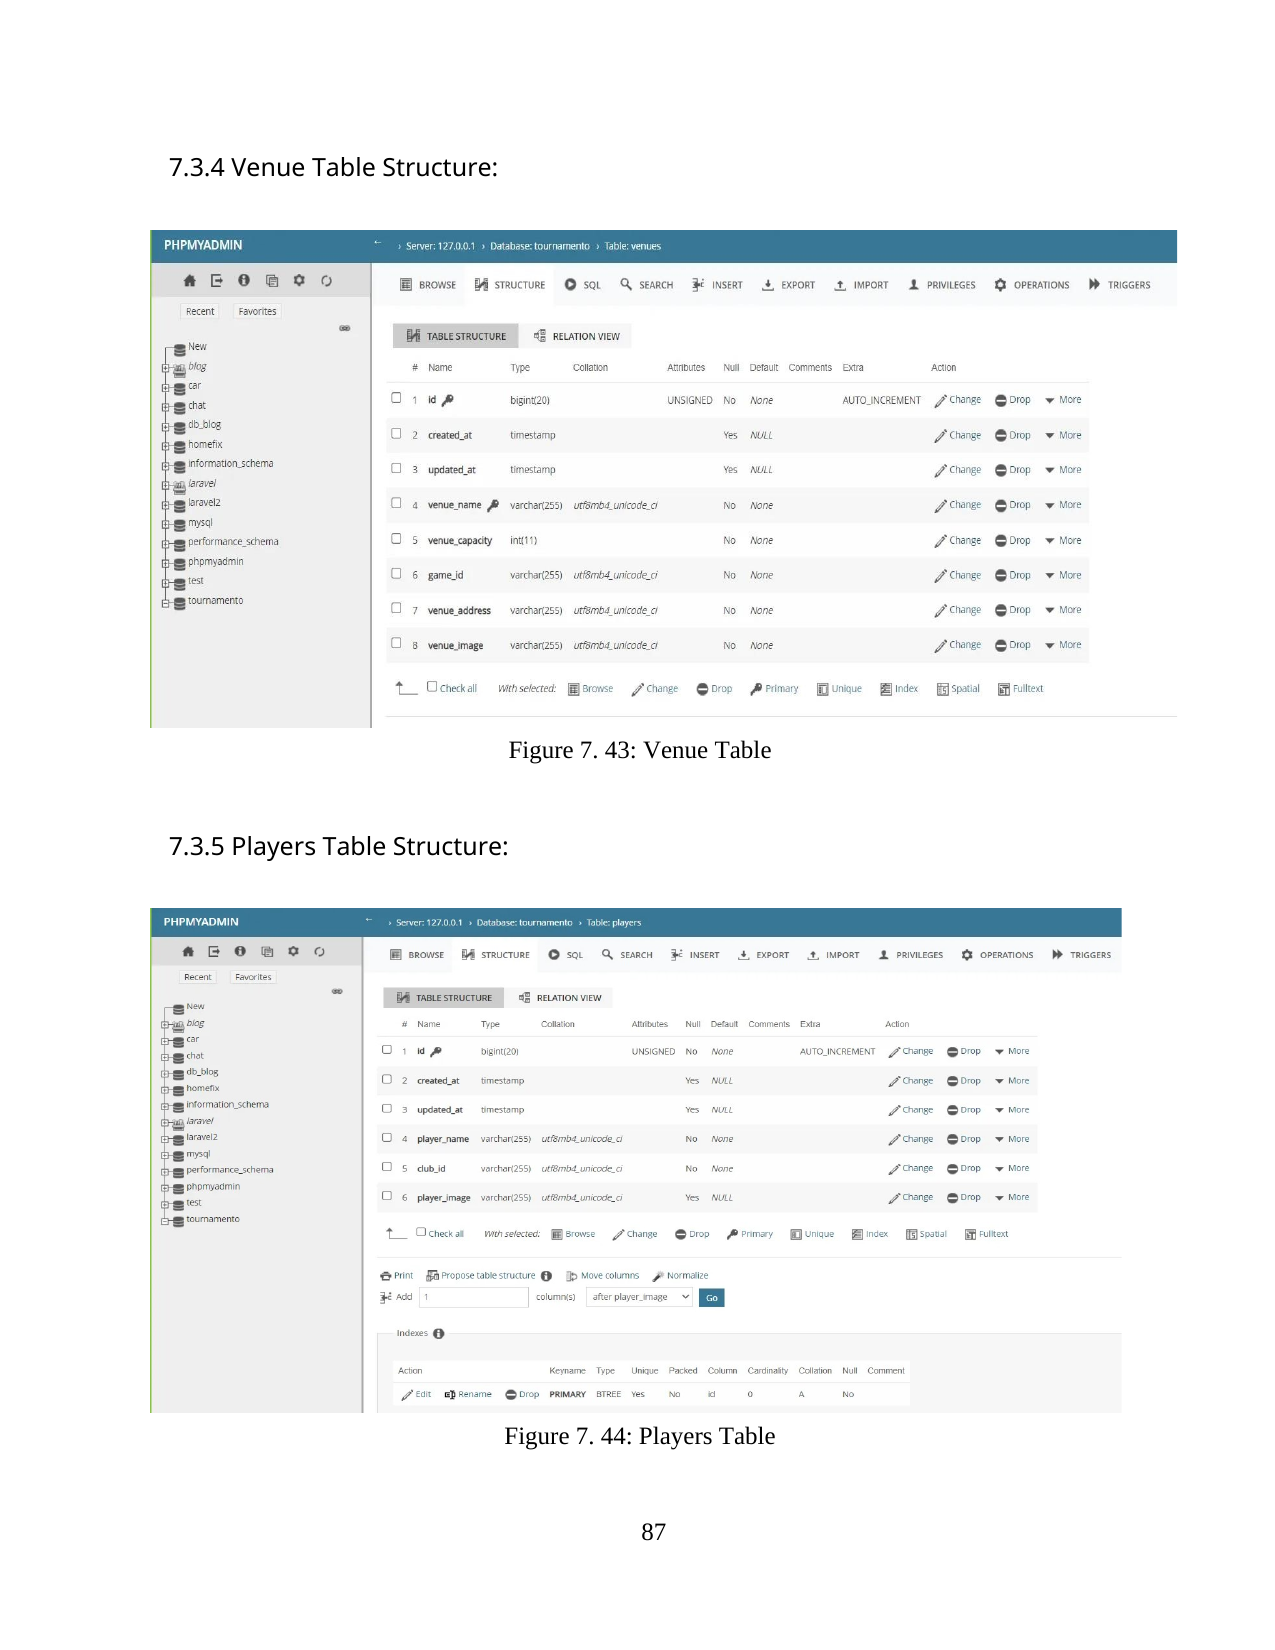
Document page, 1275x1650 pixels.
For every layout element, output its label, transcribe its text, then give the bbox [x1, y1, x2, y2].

subtitle 7.3.4 Venue Table Structure: [168, 150, 1122, 184]
picture [150, 908, 1122, 1413]
picture [150, 230, 1178, 728]
subtitle 7.3.5 Players Table Structure: [168, 828, 1122, 862]
text Figure 7. 44: Players Table [150, 1421, 1125, 1450]
text Figure 7. 43: Venue Table [150, 736, 1125, 764]
